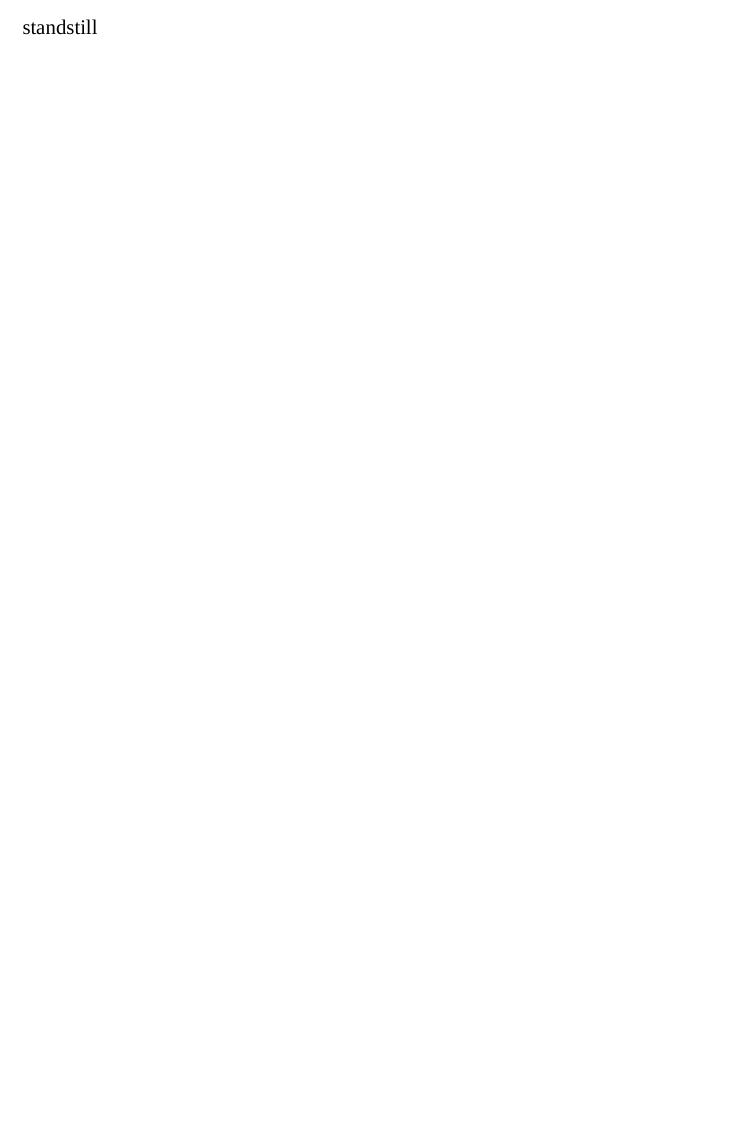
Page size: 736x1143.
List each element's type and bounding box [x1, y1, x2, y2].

text [22, 14, 713, 39]
